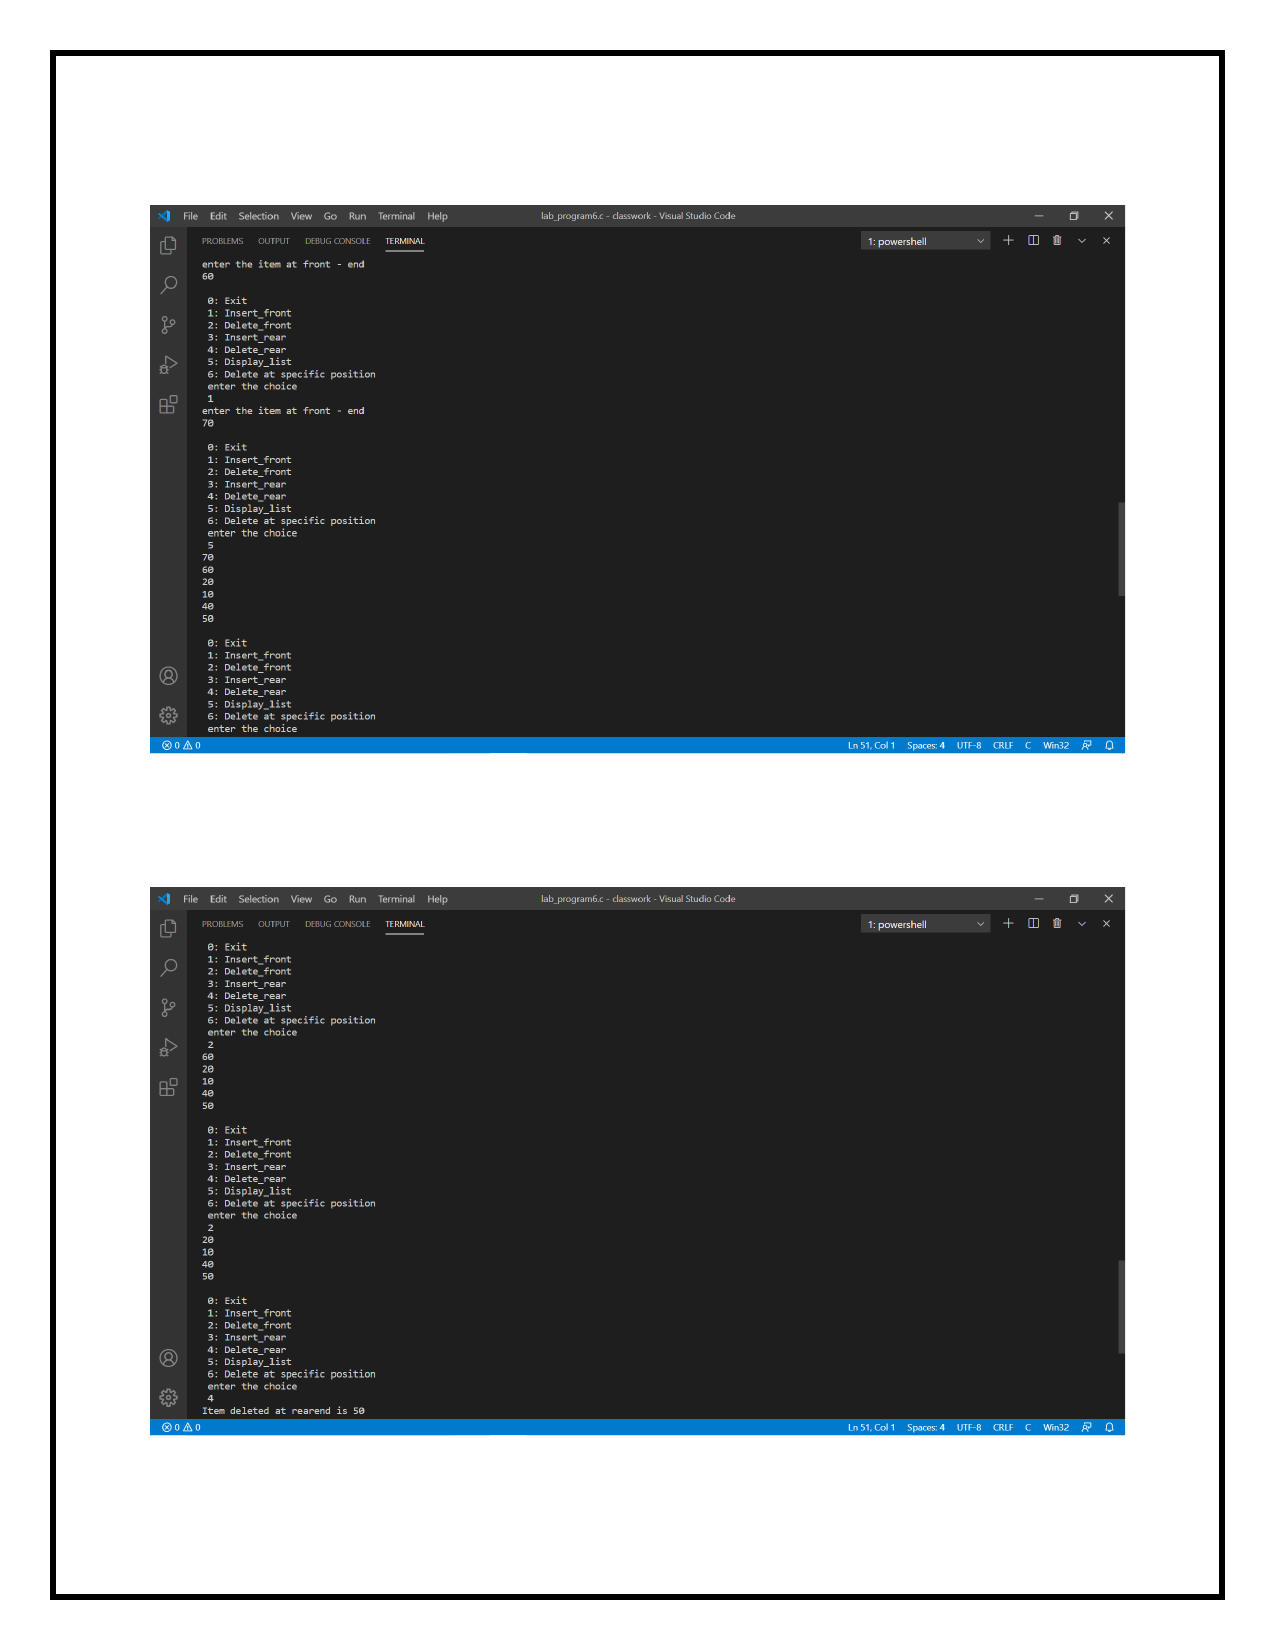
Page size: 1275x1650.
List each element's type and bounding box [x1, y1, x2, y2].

picture [150, 205, 1125, 754]
picture [150, 887, 1125, 1436]
